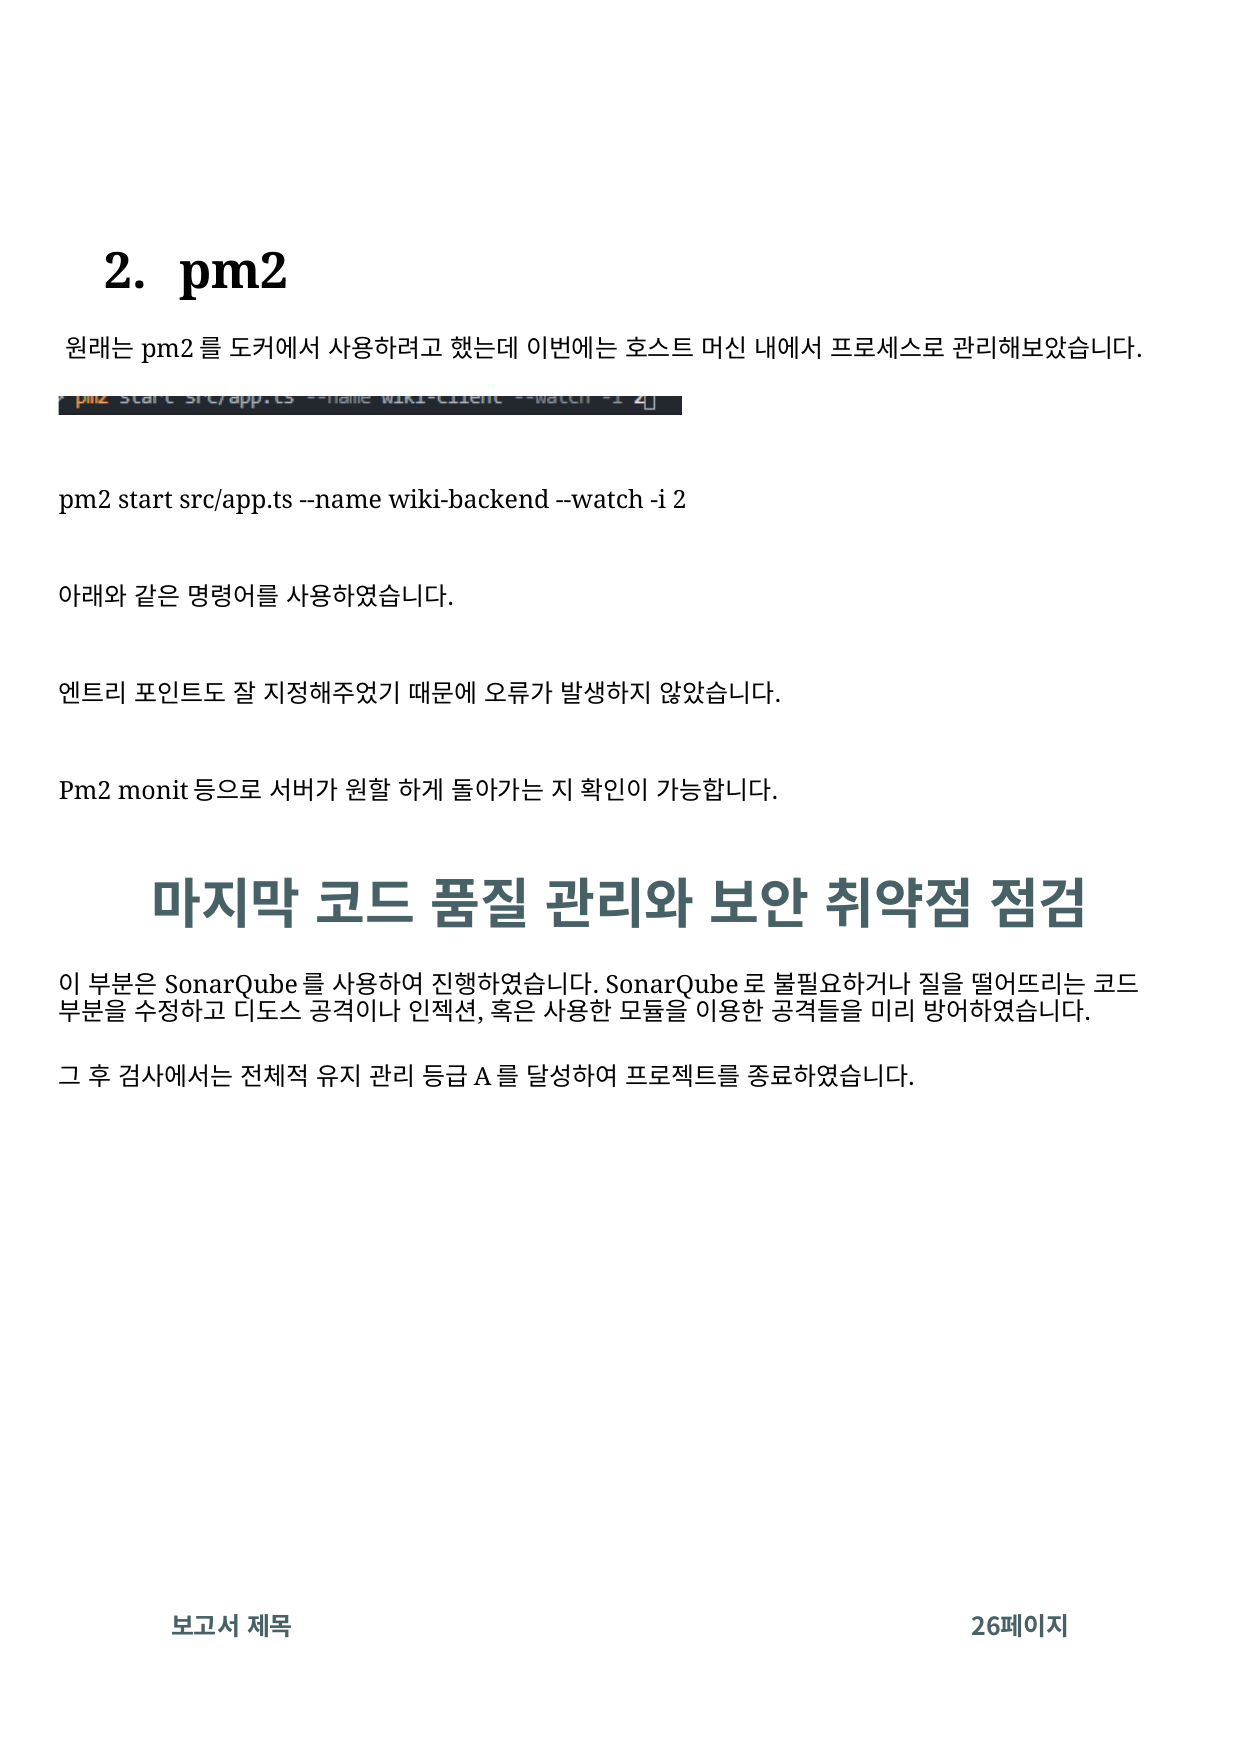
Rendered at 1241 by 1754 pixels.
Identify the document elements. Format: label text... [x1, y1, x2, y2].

text 원래는 pm2를 도커에서 사용하려고 했는데 이번에는 호스트 머신 내에서 프로세스로 관리해보았습니다. [58, 334, 1182, 363]
subtitle pm2 [104, 245, 1182, 300]
text 아래와 같은 명령어를 사용하였습니다. [58, 582, 1182, 611]
picture [58, 396, 682, 415]
text pm2 start src/app.ts --name wiki-backend --watch -i 2 [58, 487, 1182, 514]
subtitle 마지막 코드 품질 관리와 보안 취약점 점검 [58, 873, 1182, 936]
text Pm2 monit등으로 서버가 원할 하게 돌아가는 지 확인이 가능합니다. [58, 776, 1182, 805]
text 이 부분은 SonarQube를 사용하여 진행하였습니다. SonarQube로 불필요하거나 질을 떨어뜨리는 코드 부분을 수정하고 디도스 공격이나 인젝션, 혹은 사용한 모듈을 이용한 공격들을 미리 방어하였습니다. [58, 970, 1182, 1028]
text 엔트리 포인트도 잘 지정해주었기 때문에 오류가 발생하지 않았습니다. [58, 679, 1182, 708]
text 그 후 검사에서는 전체적 유지 관리 등급A를 달성하여 프로젝트를 종료하였습니다. [58, 1062, 1182, 1091]
